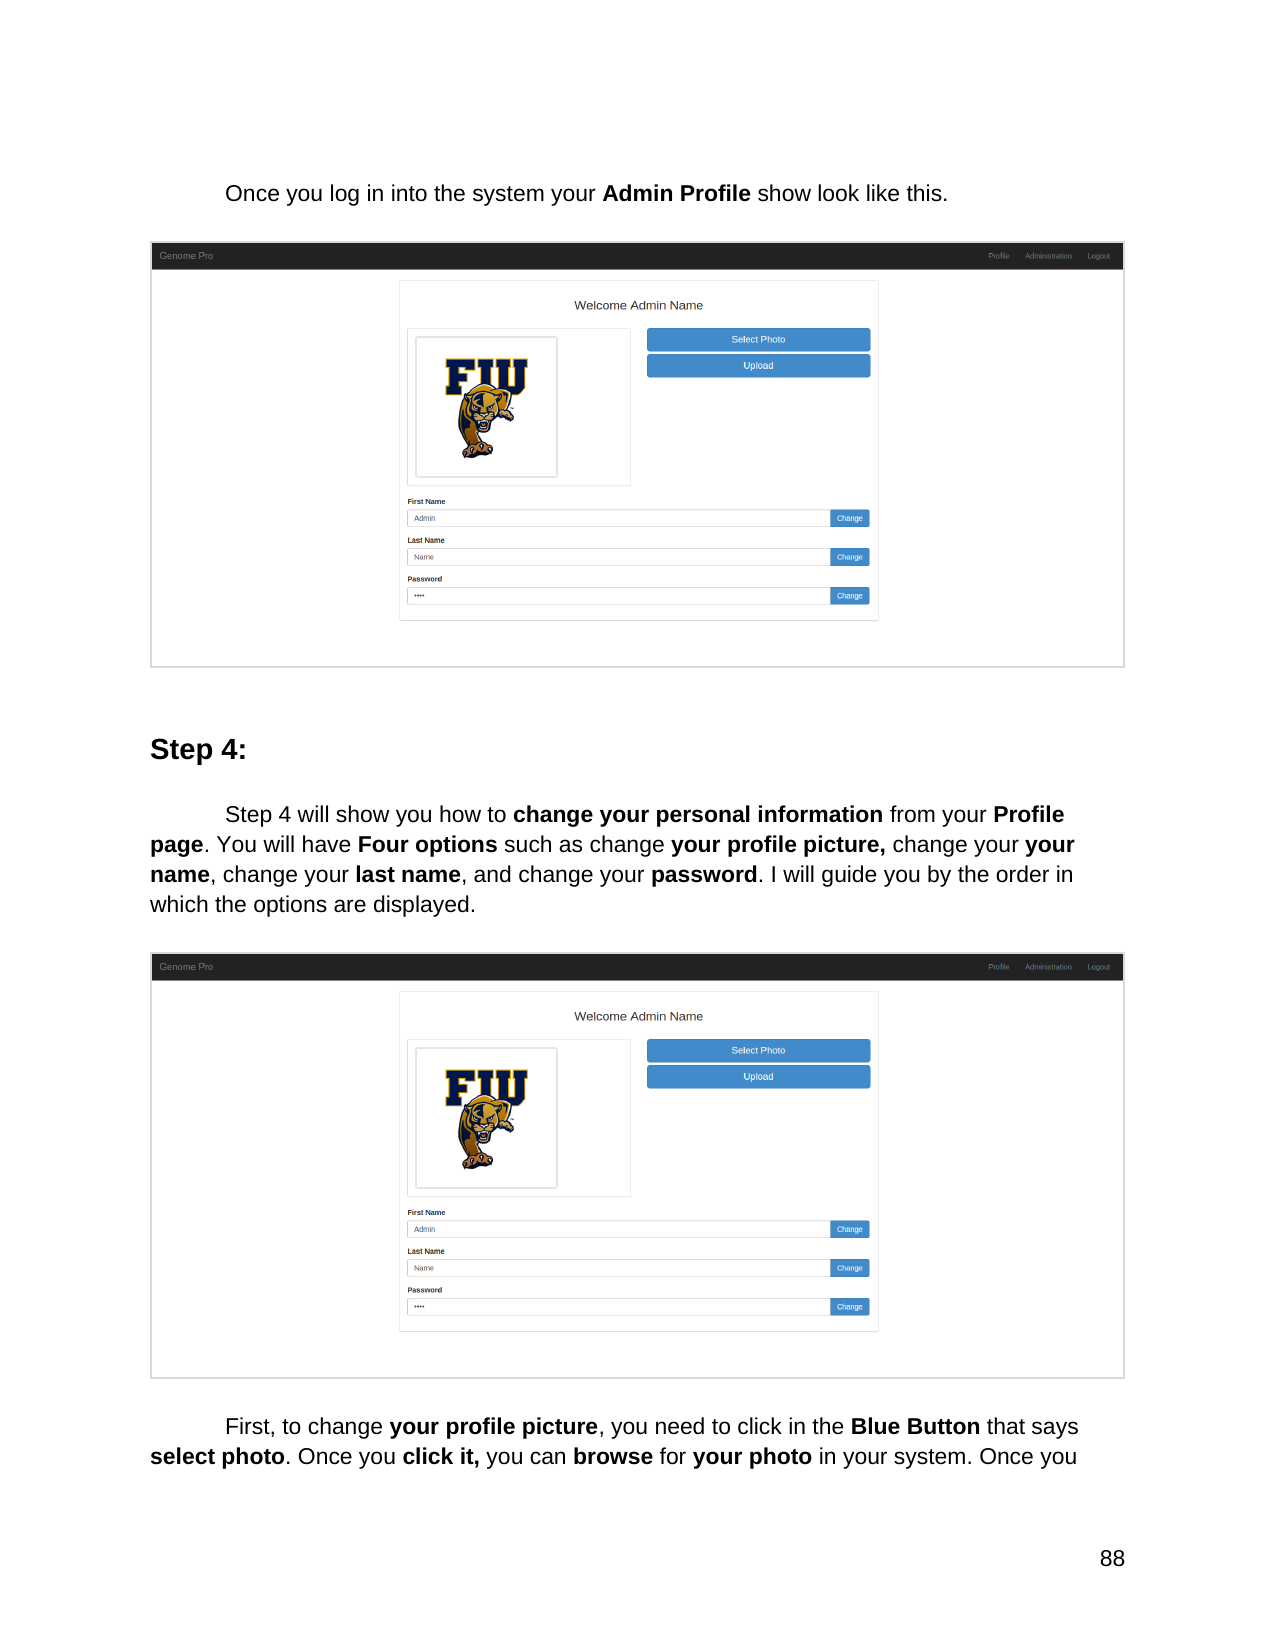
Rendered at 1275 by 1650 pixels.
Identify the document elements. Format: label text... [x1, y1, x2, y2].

text Step 4 will show you how to change your personal information from your Profile page. You will have Four options such as change your profile picture, change your your name, change your last name, and change your password. I will guide you by the order in which the options are displayed. [150, 801, 1125, 918]
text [150, 1413, 1125, 1469]
text Step 4: [150, 732, 1125, 766]
picture [152, 243, 1123, 666]
text Once you log in into the system your Admin Profile show look like this. [150, 180, 1125, 207]
picture [152, 954, 1123, 1377]
